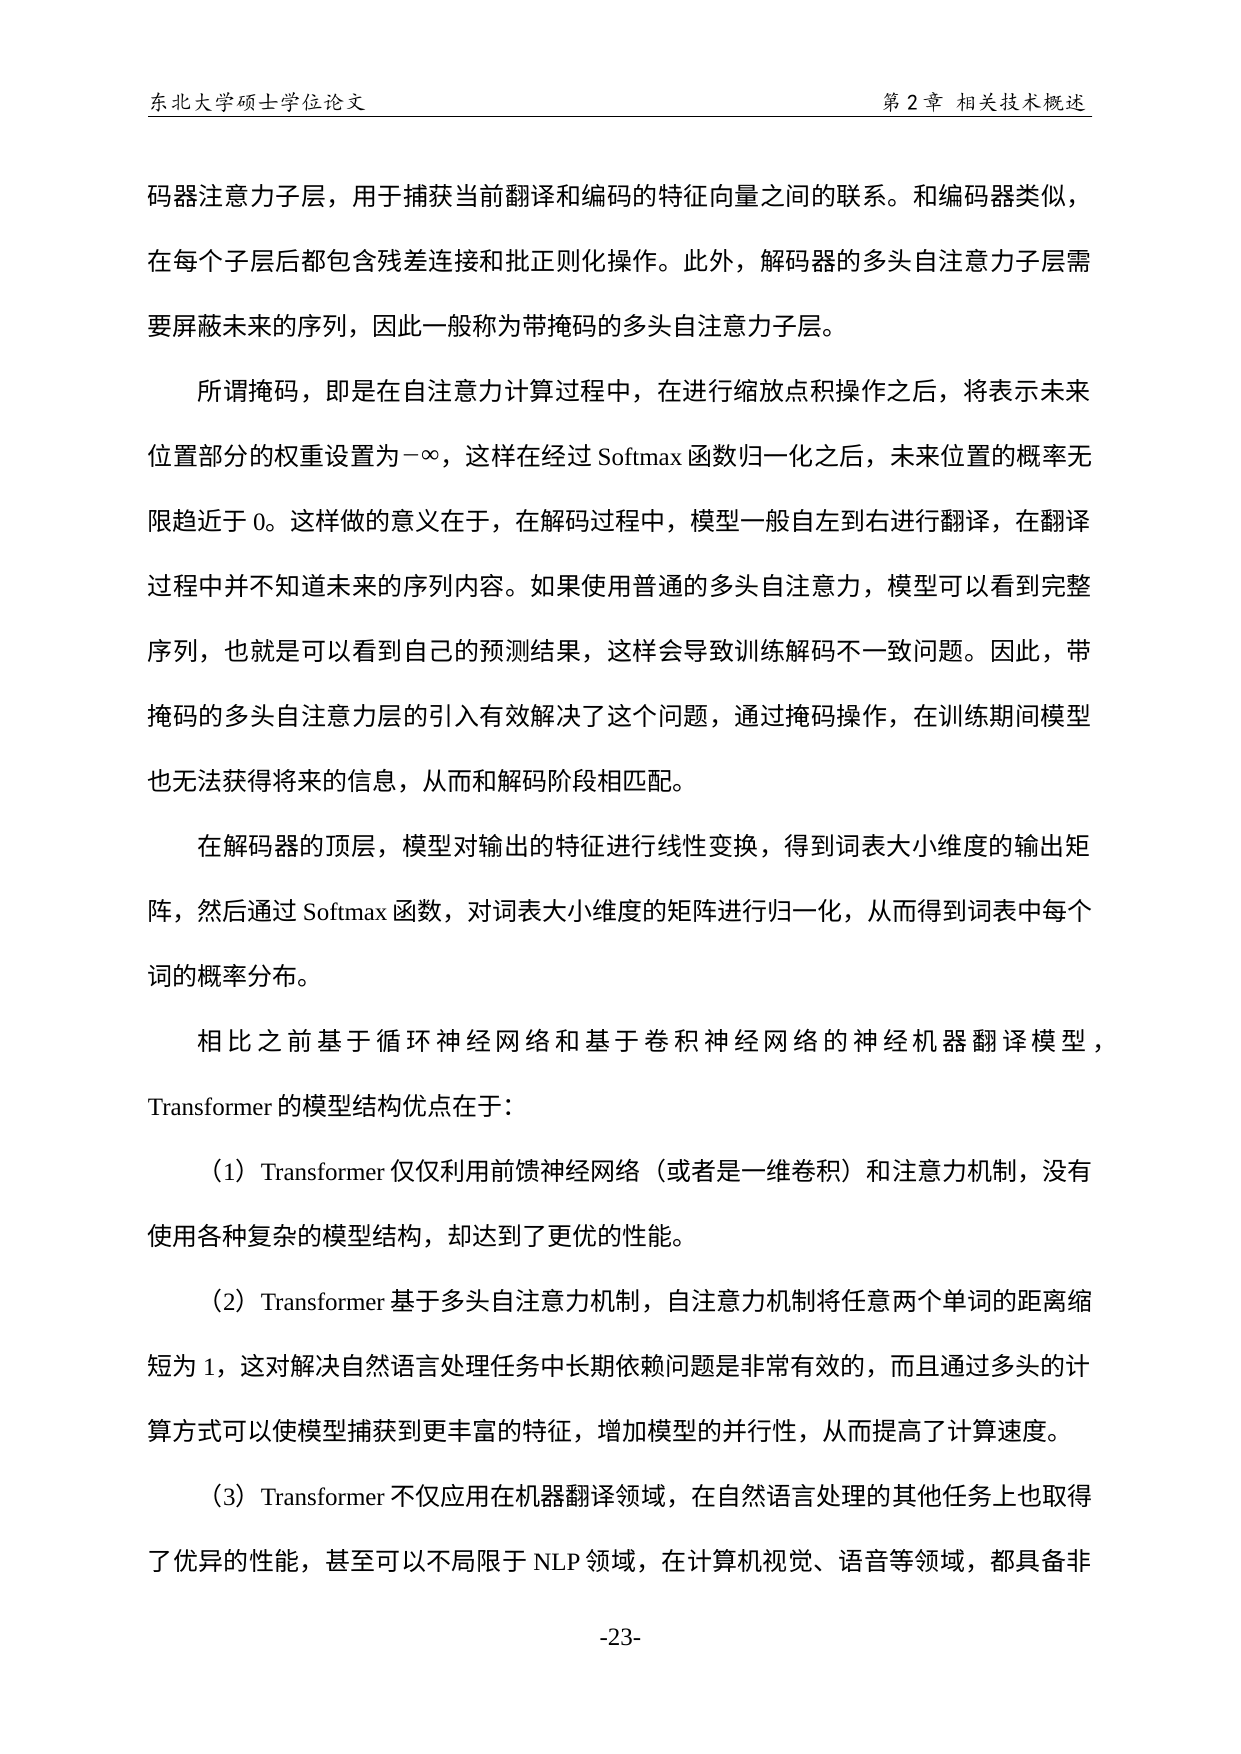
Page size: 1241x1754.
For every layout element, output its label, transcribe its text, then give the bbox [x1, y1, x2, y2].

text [148, 162, 1092, 357]
text 在解码器的顶层，模型对输出的特征进行线性变换，得到词表大小维度的输出矩阵，然后通过Softmax函数，对词表大小维度的矩阵进行归一化，从而得到词表中每个词的概率分布。 [148, 812, 1092, 1007]
text 相比之前基于循环神经网络和基于卷积神经网络的神经机器翻译模型，Transformer的模型结构优点在于： [148, 1007, 1092, 1137]
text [148, 1462, 1092, 1592]
text （1）Transformer仅仅利用前馈神经网络（或者是一维卷积）和注意力机制，没有使用各种复杂的模型结构，却达到了更优的性能。 [148, 1137, 1092, 1267]
text 所谓掩码，即是在自注意力计算过程中，在进行缩放点积操作之后，将表示未来位置部分的权重设置为，这样在经过Softmax函数归一化之后，未来位置的概率无限趋近于0。这样做的意义在于，在解码过程中，模型一般自左到右进行翻译，在翻译过程中并不知道未来的序列内容。如果使用普通的多头自注意力，模型可以看到完整序列，也就是可以看到自己的预测结果，这样会导致训练解码不一致问题。因此，带掩码的多头自注意力层的引入有效解决了这个问题，通过掩码操作，在训练期间模型也无法获得将来的信息，从而和解码阶段相匹配。 [148, 357, 1092, 812]
text （2）Transformer基于多头自注意力机制，自注意力机制将任意两个单词的距离缩短为1，这对解决自然语言处理任务中长期依赖问题是非常有效的，而且通过多头的计算方式可以使模型捕获到更丰富的特征，增加模型的并行性，从而提高了计算速度。 [148, 1267, 1092, 1462]
